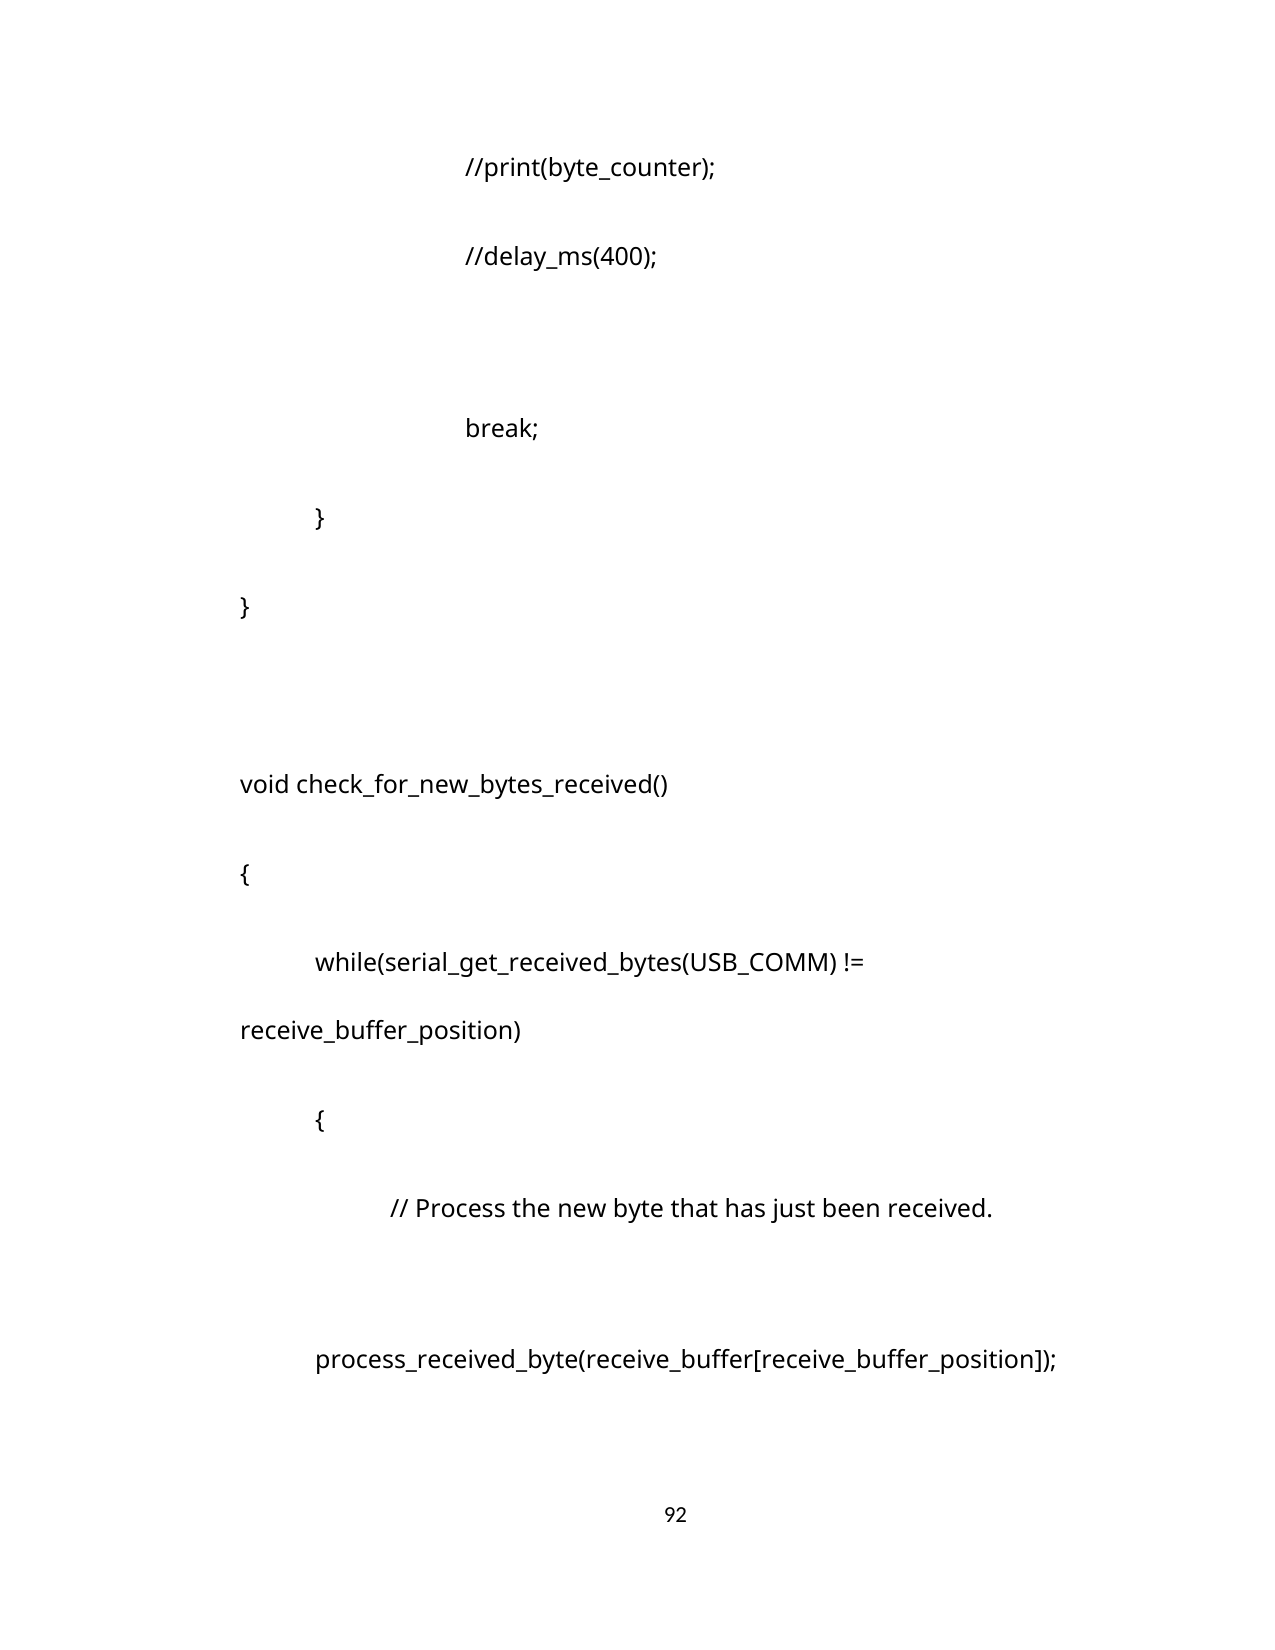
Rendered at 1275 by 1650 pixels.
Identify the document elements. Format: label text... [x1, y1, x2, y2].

text void check_for_new_bytes_received() [240, 767, 1110, 801]
text { [240, 856, 1110, 890]
text { [240, 1102, 1110, 1136]
text while(serial_get_received_bytes(USB_COMM) != receive_buffer_position) [240, 944, 1110, 1047]
text } [240, 589, 1110, 623]
text process_received_byte(receive_buffer[receive_buffer_position]); [240, 1279, 1110, 1376]
text break; [240, 411, 1110, 445]
text // Process the new byte that has just been received. [240, 1191, 1110, 1225]
text //delay_ms(400); [240, 239, 1110, 273]
text } [240, 500, 1110, 534]
text //print(byte_counter); [240, 150, 1110, 184]
